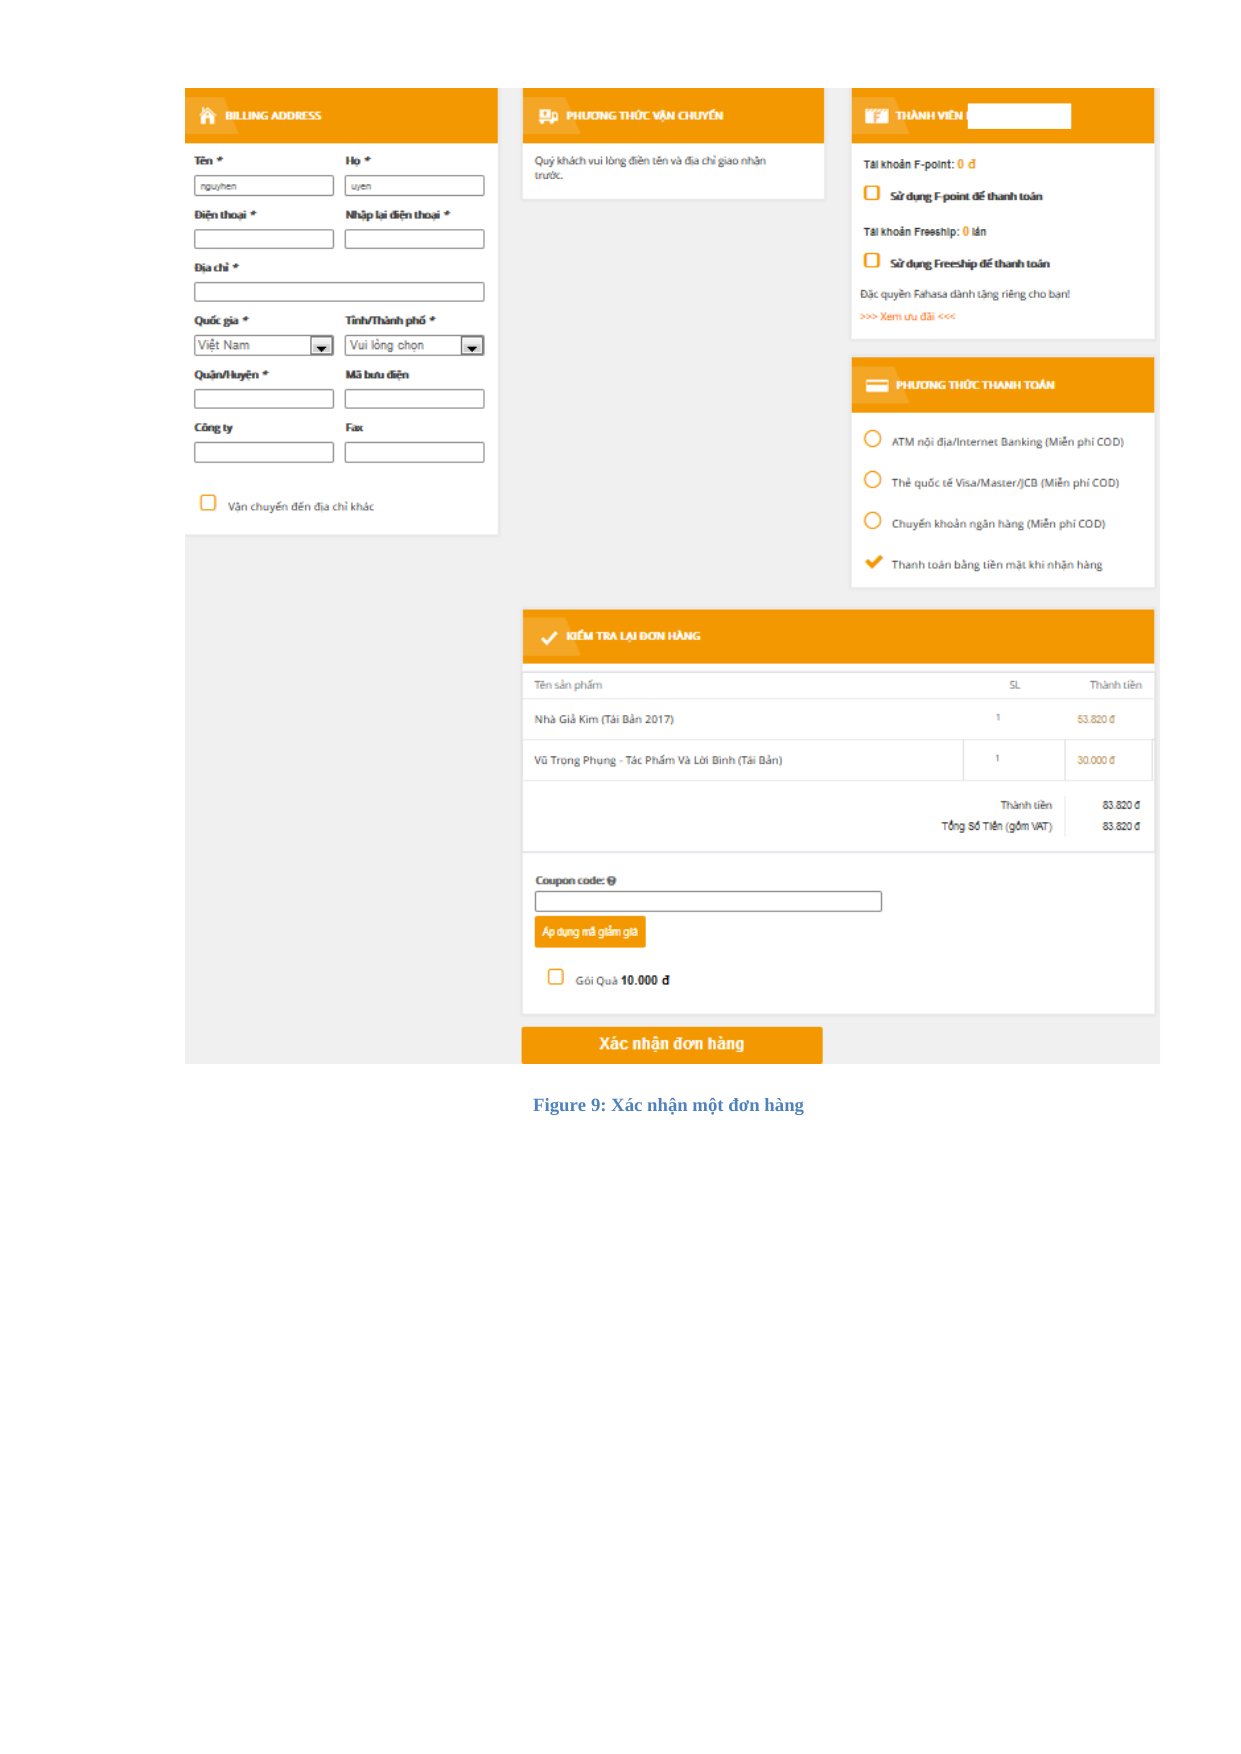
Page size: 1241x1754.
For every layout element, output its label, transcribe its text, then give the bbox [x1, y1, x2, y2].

text Figure 9: Xác nhận một đơn hàng [148, 1094, 1152, 1115]
picture [185, 88, 1161, 1064]
